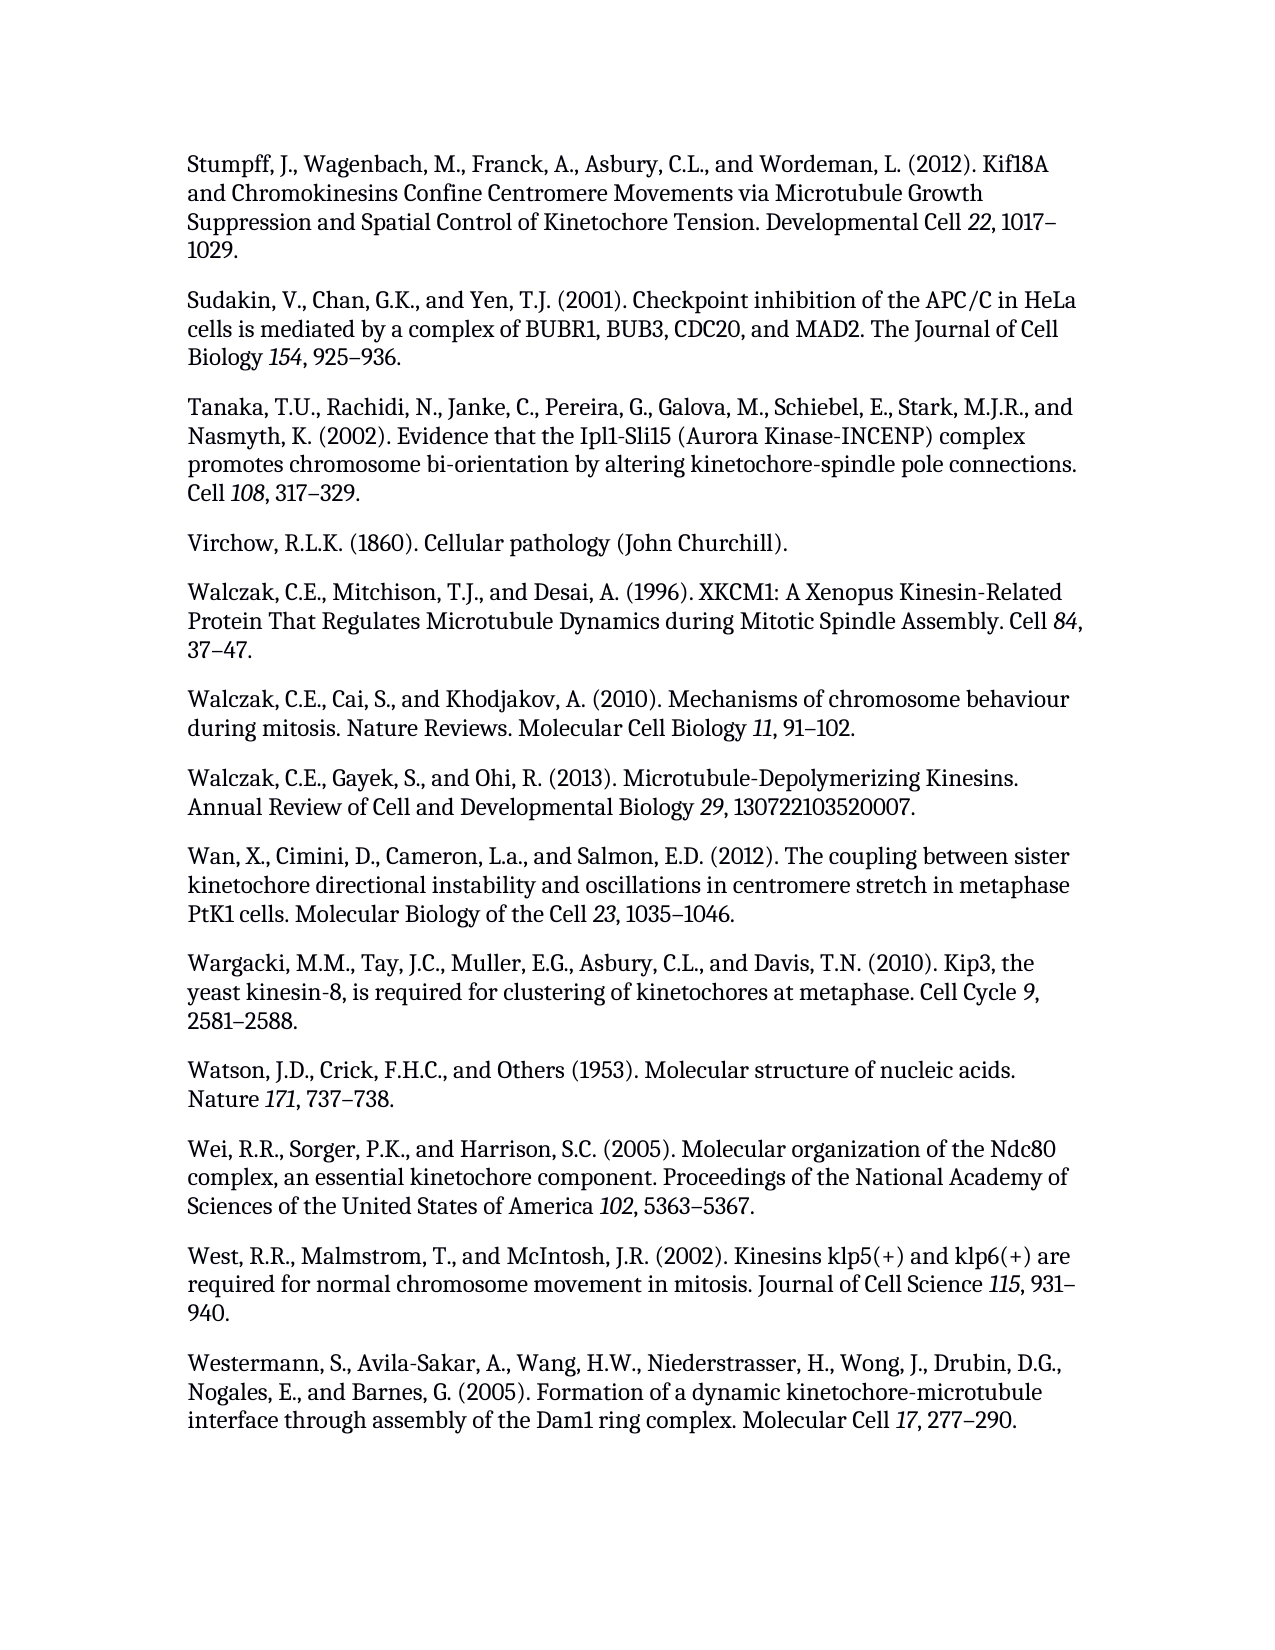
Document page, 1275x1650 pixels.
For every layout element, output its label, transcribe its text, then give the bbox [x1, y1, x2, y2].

text Sudakin, V., Chan, G.K., and Yen, T.J. (2001). Checkpoint inhibition of the APC/C in HeLa cells is mediated by a complex of BUBR1, BUB3, CDC20, and MAD2. The Journal of Cell Biology 154, 925–936. [187, 286, 1087, 372]
text Westermann, S., Avila-Sakar, A., Wang, H.W., Niederstrasser, H., Wong, J., Drubin, D.G., Nogales, E., and Barnes, G. (2005). Formation of a dynamic kinetochore-microtubule interface through assembly of the Dam1 ring complex. Molecular Cell 17, 277–290. [187, 1349, 1087, 1435]
text West, R.R., Malmstrom, T., and McIntosh, J.R. (2002). Kinesins klp5(+) and klp6(+) are required for normal chromosome movement in mitosis. Journal of Cell Science 115, 931–940. [187, 1242, 1087, 1328]
text Walczak, C.E., Cai, S., and Khodjakov, A. (2010). Mechanisms of chromosome behaviour during mitosis. Nature Reviews. Molecular Cell Biology 11, 91–102. [187, 685, 1087, 743]
text Walczak, C.E., Mitchison, T.J., and Desai, A. (1996). XKCM1: A Xenopus Kinesin-Related Protein That Regulates Microtubule Dynamics during Mitotic Spindle Assembly. Cell 84, 37–47. [187, 578, 1087, 664]
text Tanaka, T.U., Rachidi, N., Janke, C., Pereira, G., Galova, M., Schiebel, E., Stark, M.J.R., and Nasmyth, K. (2002). Evidence that the Ipl1-Sli15 (Aurora Kinase-INCENP) complex promotes chromosome bi-orientation by altering kinetochore-spindle pole connections. Cell 108, 317–329. [187, 393, 1087, 508]
text Watson, J.D., Crick, F.H.C., and Others (1953). Molecular structure of nucleic acids. Nature 171, 737–738. [187, 1056, 1087, 1114]
text Wei, R.R., Sorger, P.K., and Harrison, S.C. (2005). Molecular organization of the Ndc80 complex, an essential kinetochore component. Proceedings of the National Academy of Sciences of the United States of America 102, 5363–5367. [187, 1134, 1087, 1221]
text Walczak, C.E., Gayek, S., and Ohi, R. (2013). Microtubule-Depolymerizing Kinesins. Annual Review of Cell and Developmental Biology 29, 130722103520007. [187, 764, 1087, 821]
text Wan, X., Cimini, D., Cameron, L.a., and Salmon, E.D. (2012). The coupling between sister kinetochore directional instability and oscillations in centromere stretch in metaphase PtK1 cells. Molecular Biology of the Cell 23, 1035–1046. [187, 842, 1087, 928]
text Virchow, R.L.K. (1860). Cellular pathology (John Churchill). [187, 529, 1087, 557]
text Wargacki, M.M., Tay, J.C., Muller, E.G., Asbury, C.L., and Davis, T.N. (2010). Kip3, the yeast kinesin-8, is required for clustering of kinetochores at metaphase. Cell Cycle 9, 2581–2588. [187, 949, 1087, 1035]
text Stumpff, J., Wagenbach, M., Franck, A., Asbury, C.L., and Wordeman, L. (2012). Kif18A and Chromokinesins Confine Centromere Movements via Microtubule Growth Suppression and Spatial Control of Kinetochore Tension. Developmental Cell 22, 1017–1029. [187, 150, 1087, 265]
